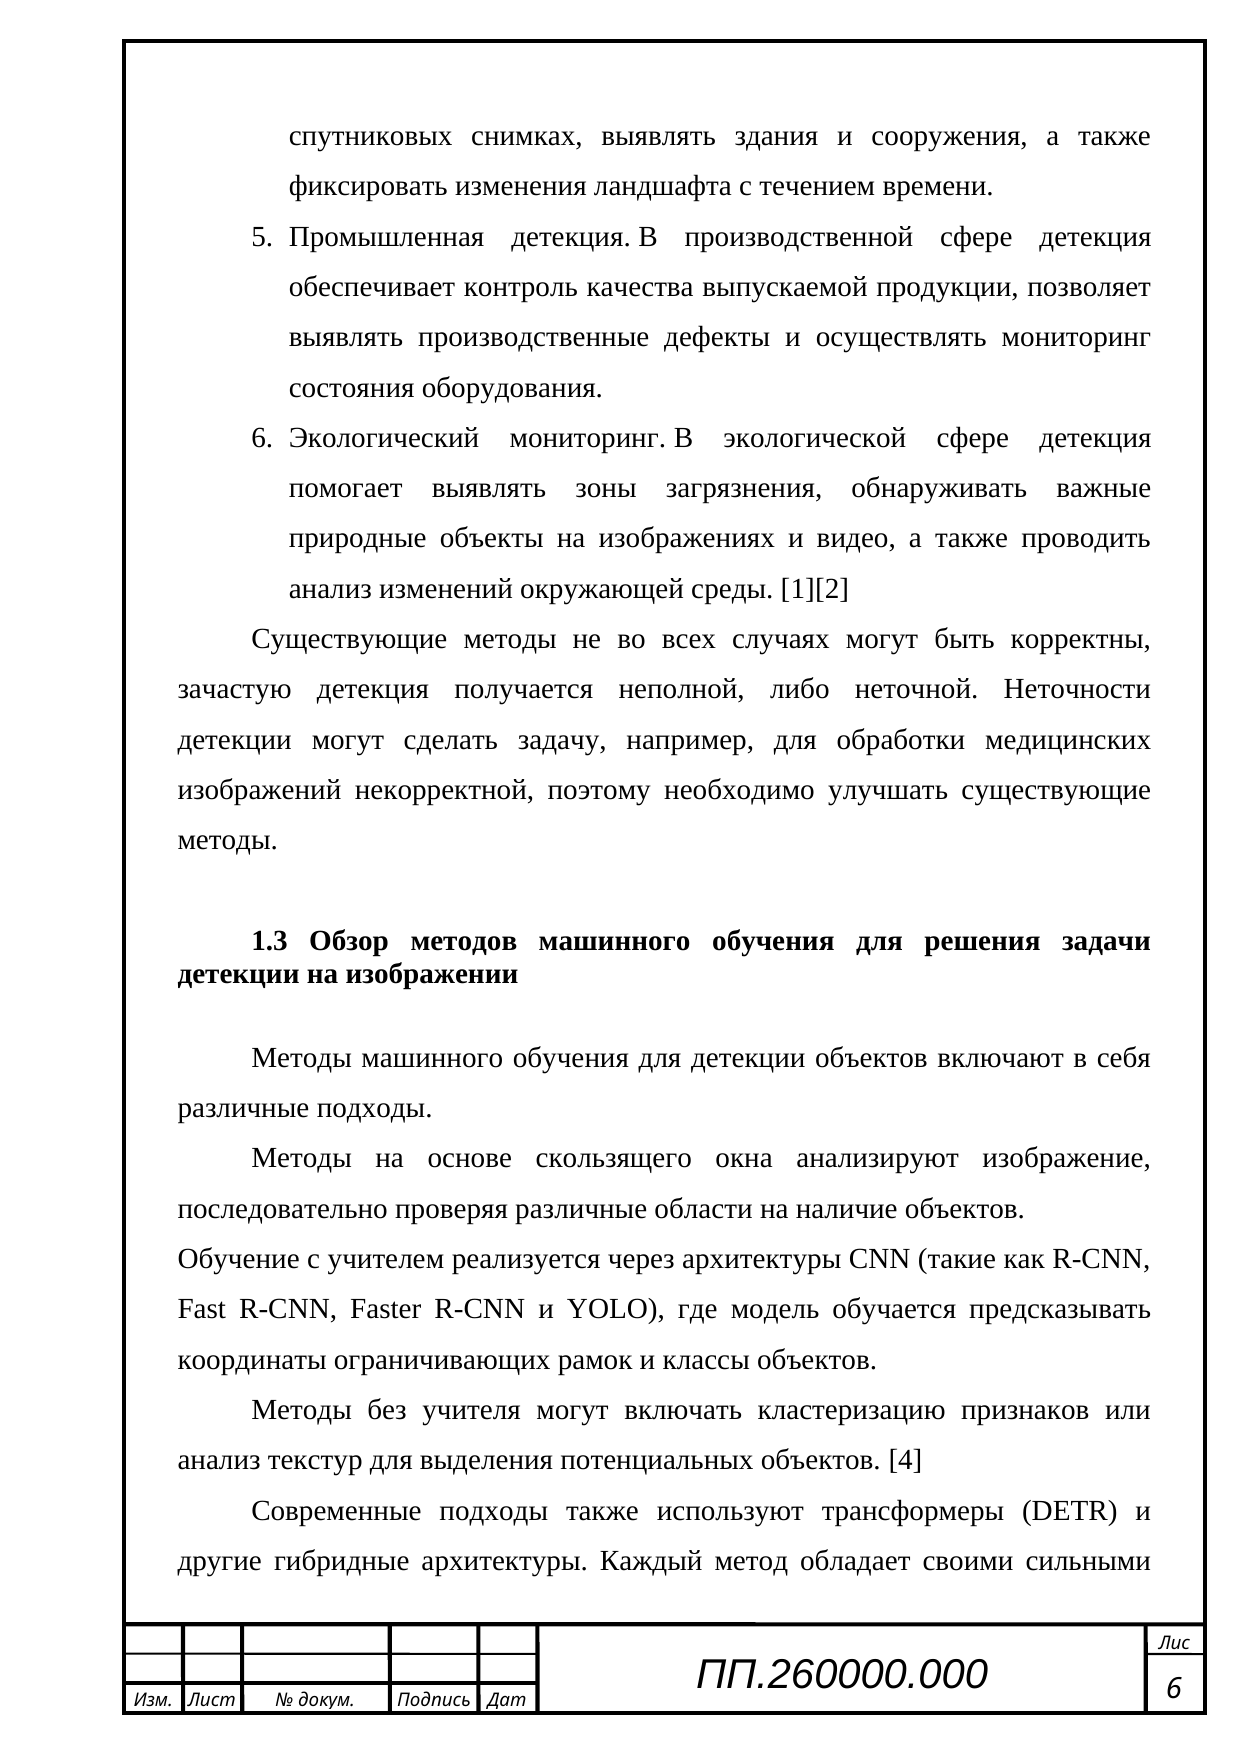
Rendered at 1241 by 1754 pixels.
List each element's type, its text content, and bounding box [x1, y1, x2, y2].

list Экологический мониторинг. В экологической сфере детекция помогает выявлять зоны загрязнения, обнаруживать важные природные объекты на изображениях и видео, а также проводить анализ изменений окружающей среды. [1][2] [251, 420, 1152, 604]
text Обучение с учителем реализуется через архитектуры CNN (такие как R-CNN, Fast R-CNN, Faster R-CNN и YOLO), где модель обучается предсказывать координаты ограничивающих рамок и классы объектов. [177, 1241, 1152, 1375]
subtitle 1.3 Обзор методов машинного обучения для решения задачи детекции на изображении [177, 923, 1152, 990]
text Методы на основе скользящего окна анализируют изображение, последовательно проверяя различные области на наличие объектов. [177, 1141, 1152, 1224]
list Промышленная детекция. В производственной сфере детекция обеспечивает контроль качества выпускаемой продукции, позволяет выявлять производственные дефекты и осуществлять мониторинг состояния оборудования. [251, 219, 1152, 403]
text Существующие методы не во всех случаях могут быть корректны, зачастую детекция получается неполной, либо неточной. Неточности детекции могут сделать задачу, например, для обработки медицинских изображений некорректной, поэтому необходимо улучшать существующие методы. [177, 621, 1152, 856]
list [251, 118, 1152, 202]
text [177, 1493, 1152, 1577]
text Методы машинного обучения для детекции объектов включают в себя различные подходы. [177, 1040, 1152, 1124]
text Методы без учителя могут включать кластеризацию признаков или анализ текстур для выделения потенциальных объектов. [4] [177, 1392, 1152, 1476]
